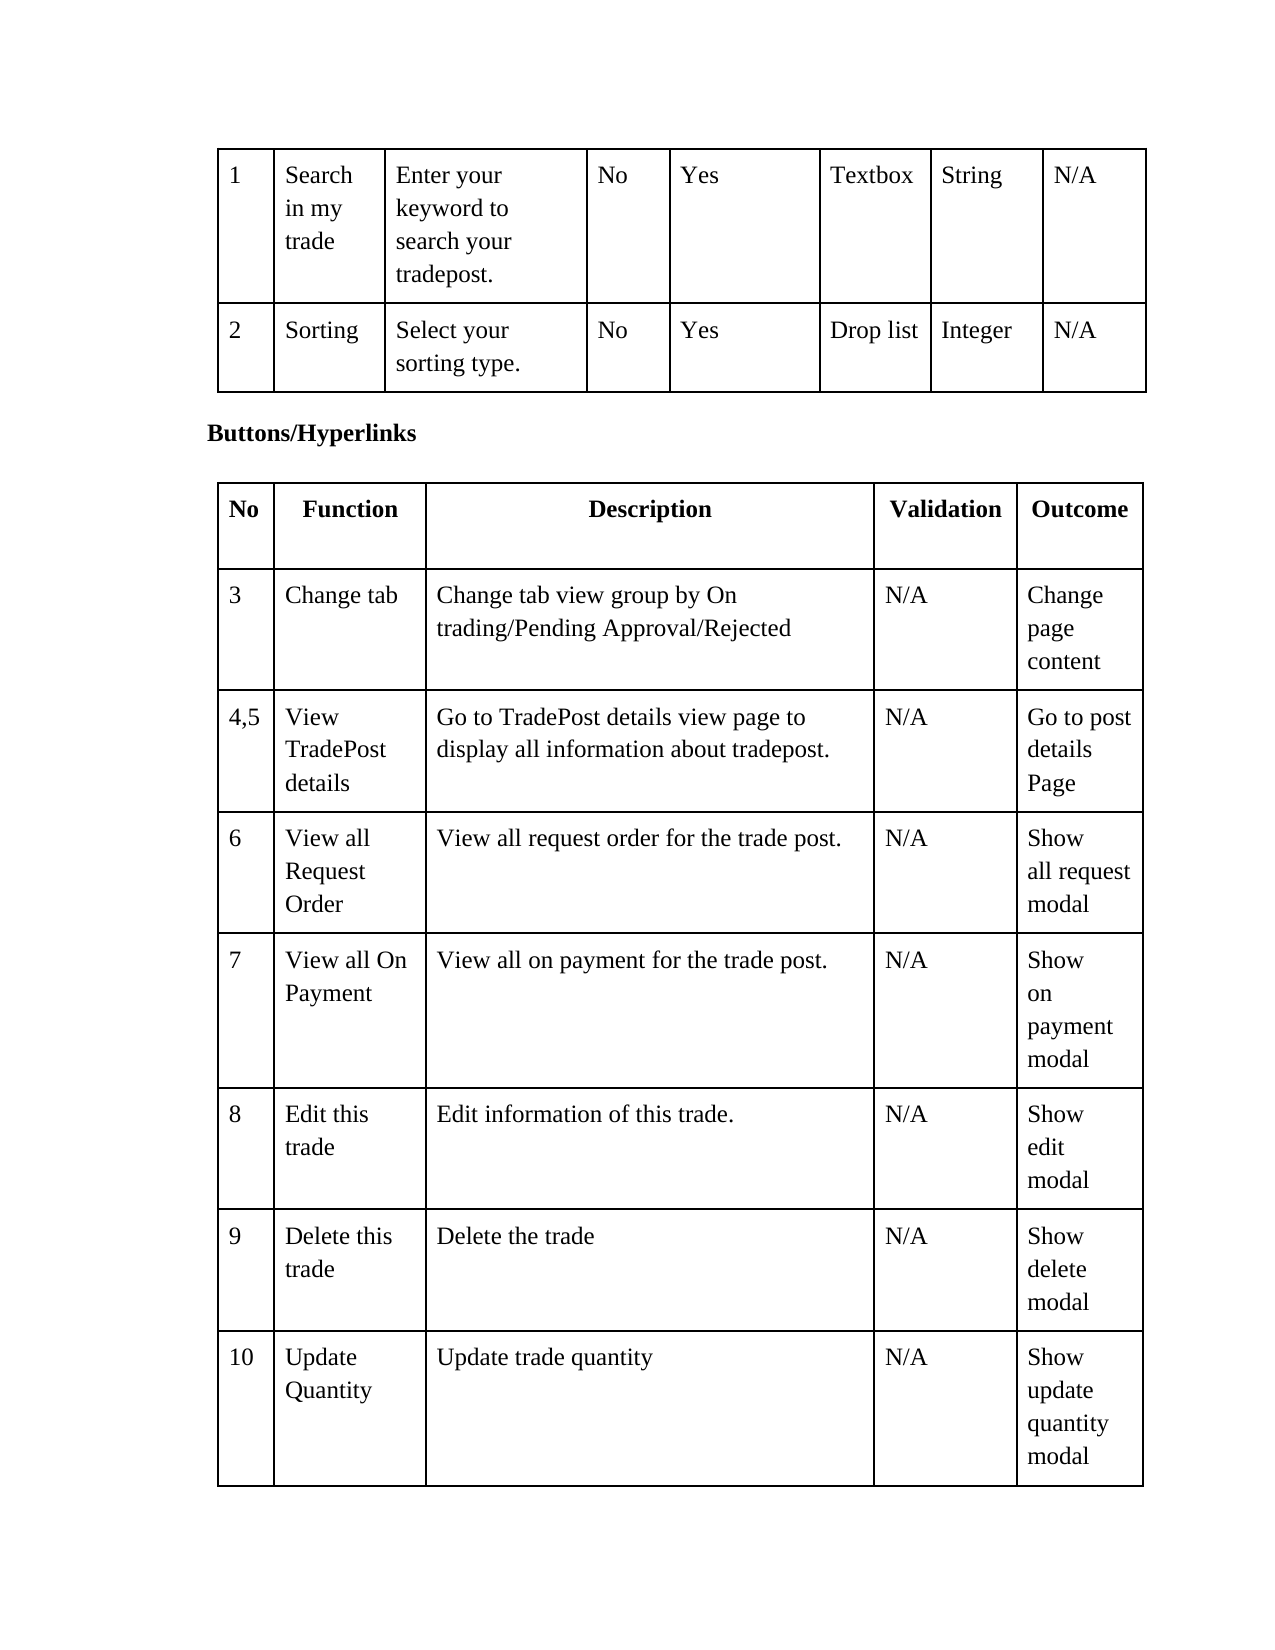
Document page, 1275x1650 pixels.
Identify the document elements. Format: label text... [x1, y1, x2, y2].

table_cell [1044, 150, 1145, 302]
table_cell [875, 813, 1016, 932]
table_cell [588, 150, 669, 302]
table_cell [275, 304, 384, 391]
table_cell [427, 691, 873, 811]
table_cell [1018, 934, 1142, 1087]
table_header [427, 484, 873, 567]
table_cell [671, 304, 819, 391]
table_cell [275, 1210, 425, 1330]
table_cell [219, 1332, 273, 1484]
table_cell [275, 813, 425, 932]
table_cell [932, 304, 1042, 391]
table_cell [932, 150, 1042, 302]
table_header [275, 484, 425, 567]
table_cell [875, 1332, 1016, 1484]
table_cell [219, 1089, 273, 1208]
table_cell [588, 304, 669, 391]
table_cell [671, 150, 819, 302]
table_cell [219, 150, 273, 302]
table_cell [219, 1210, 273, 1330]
text Buttons/Hyperlinks [207, 418, 1157, 447]
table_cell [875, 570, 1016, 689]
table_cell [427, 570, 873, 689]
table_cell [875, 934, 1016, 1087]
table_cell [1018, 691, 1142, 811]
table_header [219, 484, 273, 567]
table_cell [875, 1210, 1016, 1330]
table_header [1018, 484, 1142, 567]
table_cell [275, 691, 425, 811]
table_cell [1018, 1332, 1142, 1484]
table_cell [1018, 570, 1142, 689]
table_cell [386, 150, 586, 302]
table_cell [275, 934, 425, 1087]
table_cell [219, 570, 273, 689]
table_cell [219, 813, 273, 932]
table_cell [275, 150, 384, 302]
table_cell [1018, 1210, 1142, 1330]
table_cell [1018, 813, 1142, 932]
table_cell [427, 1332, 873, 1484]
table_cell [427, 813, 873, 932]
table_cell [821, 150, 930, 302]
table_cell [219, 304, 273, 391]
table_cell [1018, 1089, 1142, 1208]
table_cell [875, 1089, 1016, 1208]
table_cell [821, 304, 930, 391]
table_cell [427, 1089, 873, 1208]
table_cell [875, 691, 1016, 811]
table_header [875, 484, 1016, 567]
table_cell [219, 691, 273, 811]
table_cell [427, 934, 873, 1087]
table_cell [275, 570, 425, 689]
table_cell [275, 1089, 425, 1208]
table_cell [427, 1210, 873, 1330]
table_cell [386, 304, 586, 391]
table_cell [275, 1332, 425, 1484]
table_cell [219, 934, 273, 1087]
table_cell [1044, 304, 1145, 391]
